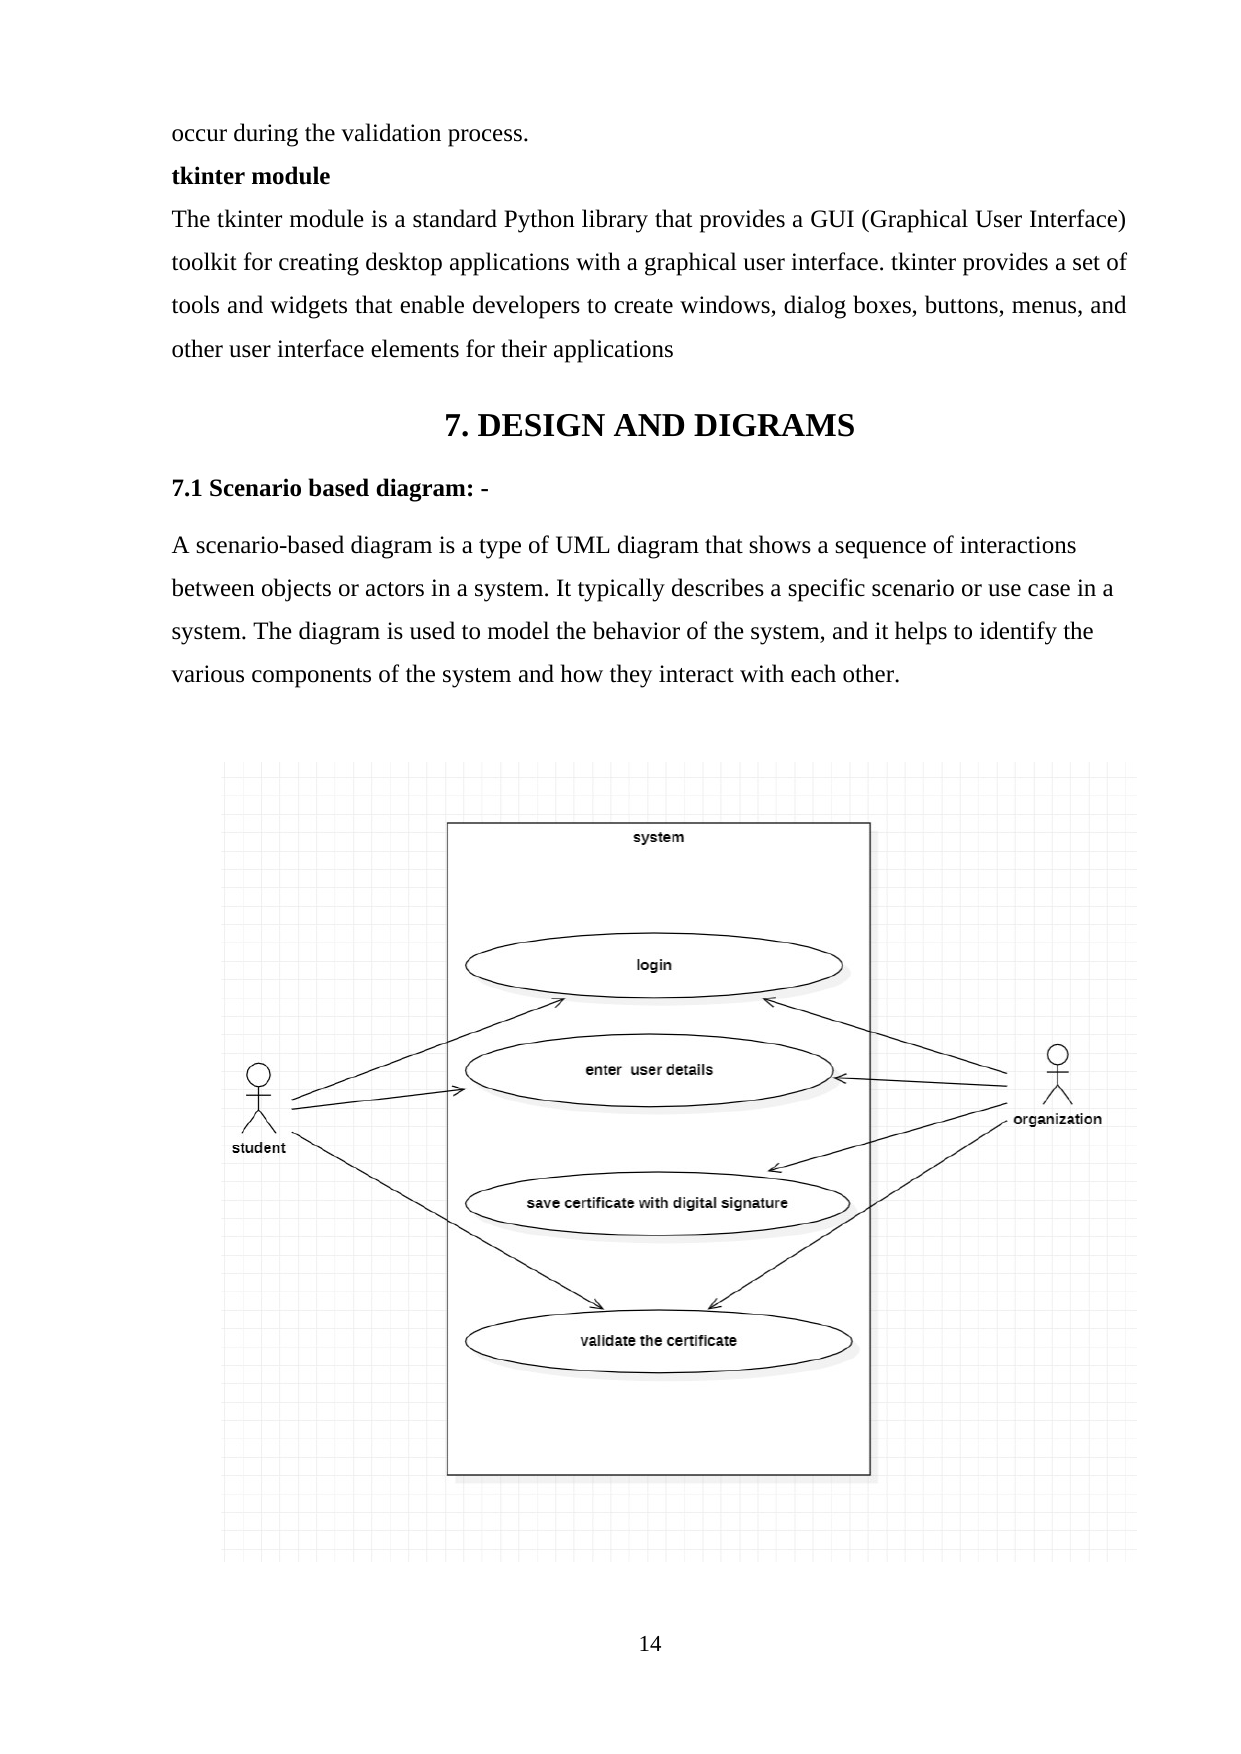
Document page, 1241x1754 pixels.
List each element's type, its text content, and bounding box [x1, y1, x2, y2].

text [171, 118, 1128, 147]
text 7.1 Scenario based diagram: - [171, 473, 1128, 501]
text tkinter module [171, 161, 1128, 190]
picture [221, 762, 1137, 1562]
text A scenario-based diagram is a type of UML diagram that shows a sequence of interactions between objects or actors in a system. It typically describes a specific scenario or use case in a system. The diagram is used to model the behavior of the system, and it helps to identify the various components of the system and how they interact with each other. [171, 530, 1128, 688]
text The tkinter module is a standard Python library that provides a GUI (Graphical User Interface) toolkit for creating desktop applications with a graphical user interface. tkinter provides a set of tools and widgets that enable developers to create windows, dialog boxes, buttons, menus, and other user interface elements for their applications [171, 204, 1128, 362]
text 7. DESIGN AND DIGRAMS [171, 406, 1128, 444]
